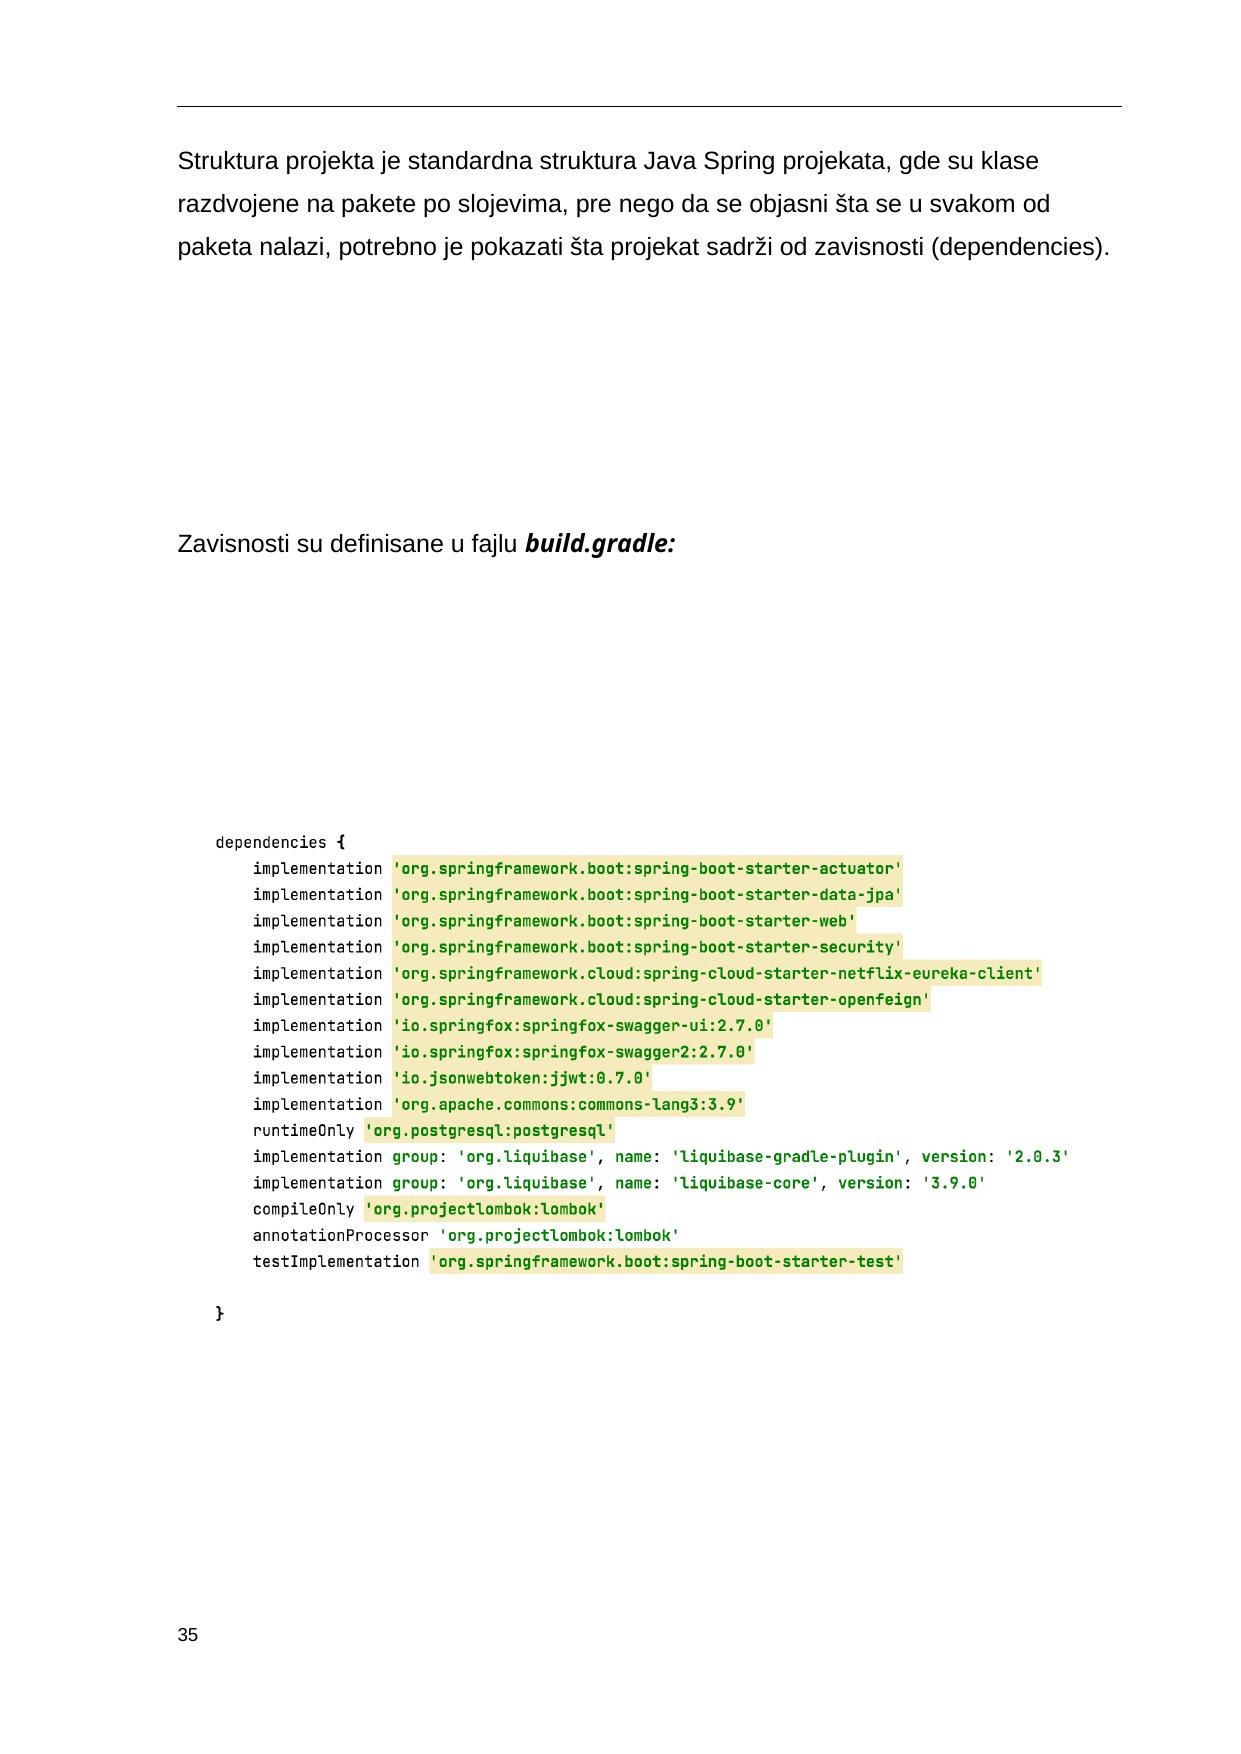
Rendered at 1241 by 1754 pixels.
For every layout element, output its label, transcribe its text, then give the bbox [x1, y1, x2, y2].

list Struktura projekta je standardna struktura Java Spring projekata, gde su klase razdvojene na pakete po slojevima, pre nego da se objasni šta se u svakom od paketa nalazi, potrebno je pokazati šta projekat sadrži od zavisnosti (dependencies). [177, 146, 1122, 261]
list Zavisnosti su definisane u fajlu build.gradle: [177, 526, 1122, 559]
picture [214, 826, 1085, 1331]
